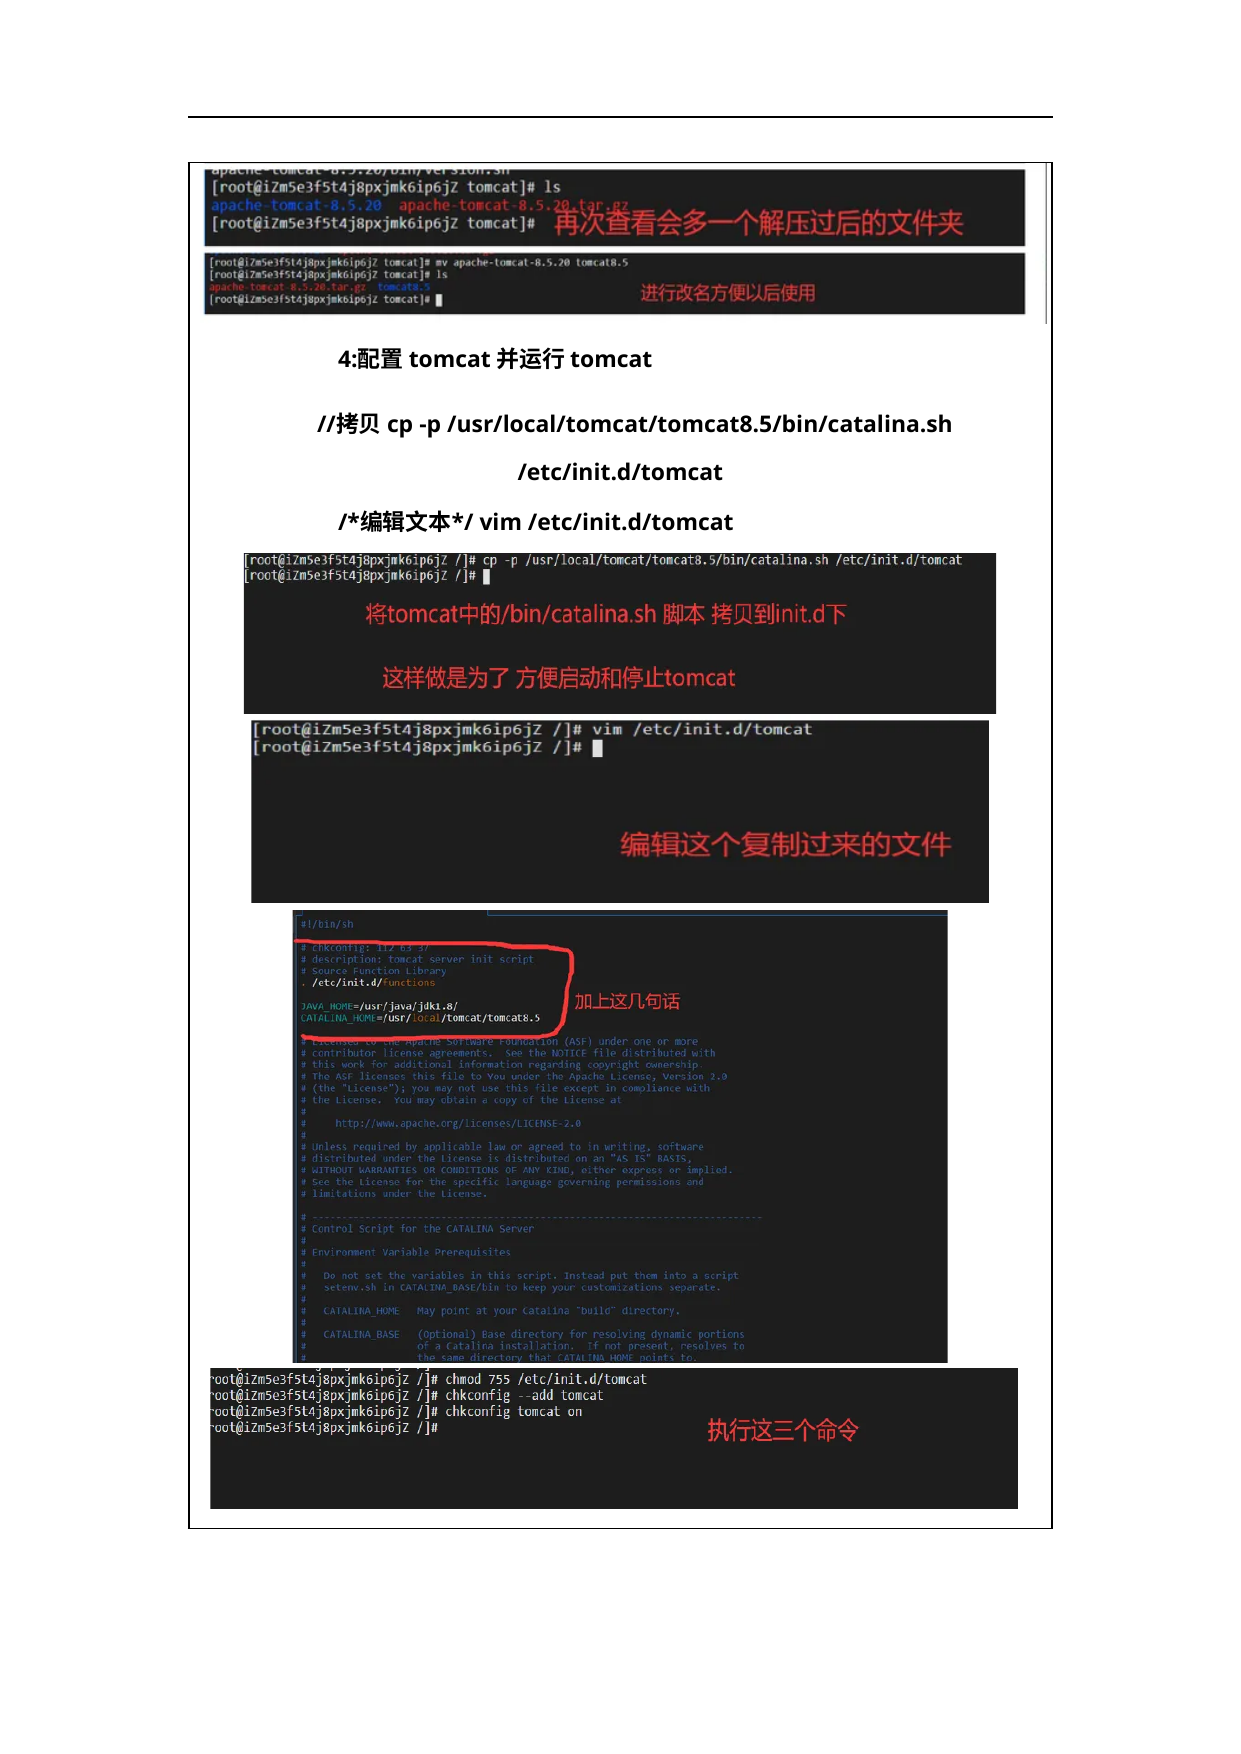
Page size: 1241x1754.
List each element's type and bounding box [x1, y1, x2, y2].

picture [199, 163, 1047, 324]
table_cell [190, 163, 1051, 1528]
picture [292, 910, 948, 1363]
picture [251, 715, 989, 903]
picture [210, 1368, 1018, 1509]
picture [243, 553, 997, 714]
